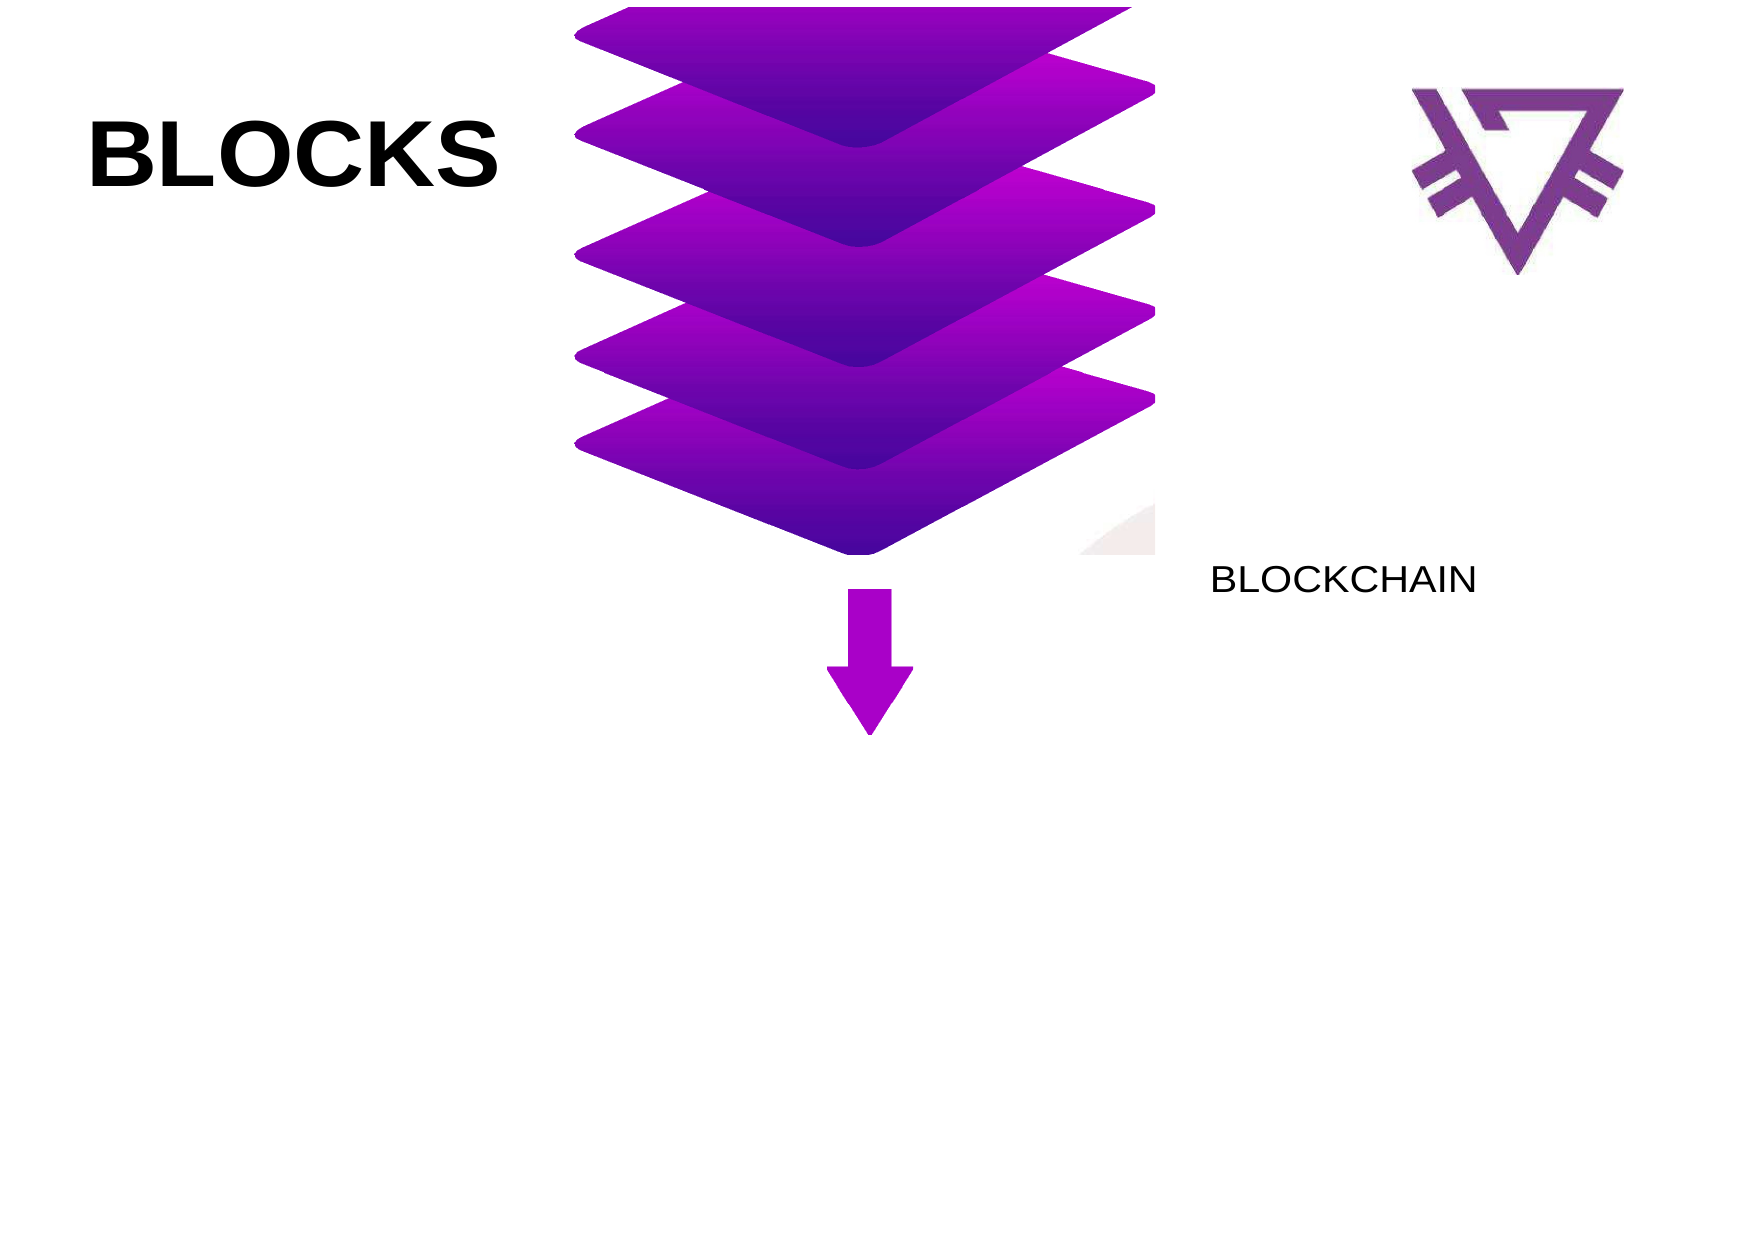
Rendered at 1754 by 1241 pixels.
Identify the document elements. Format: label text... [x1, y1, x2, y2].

picture [1411, 87, 1624, 275]
text BLOCKCHAIN [1209, 557, 1729, 600]
picture [574, 7, 1156, 555]
picture [827, 589, 914, 735]
subtitle BLOCKS [86, 98, 574, 206]
